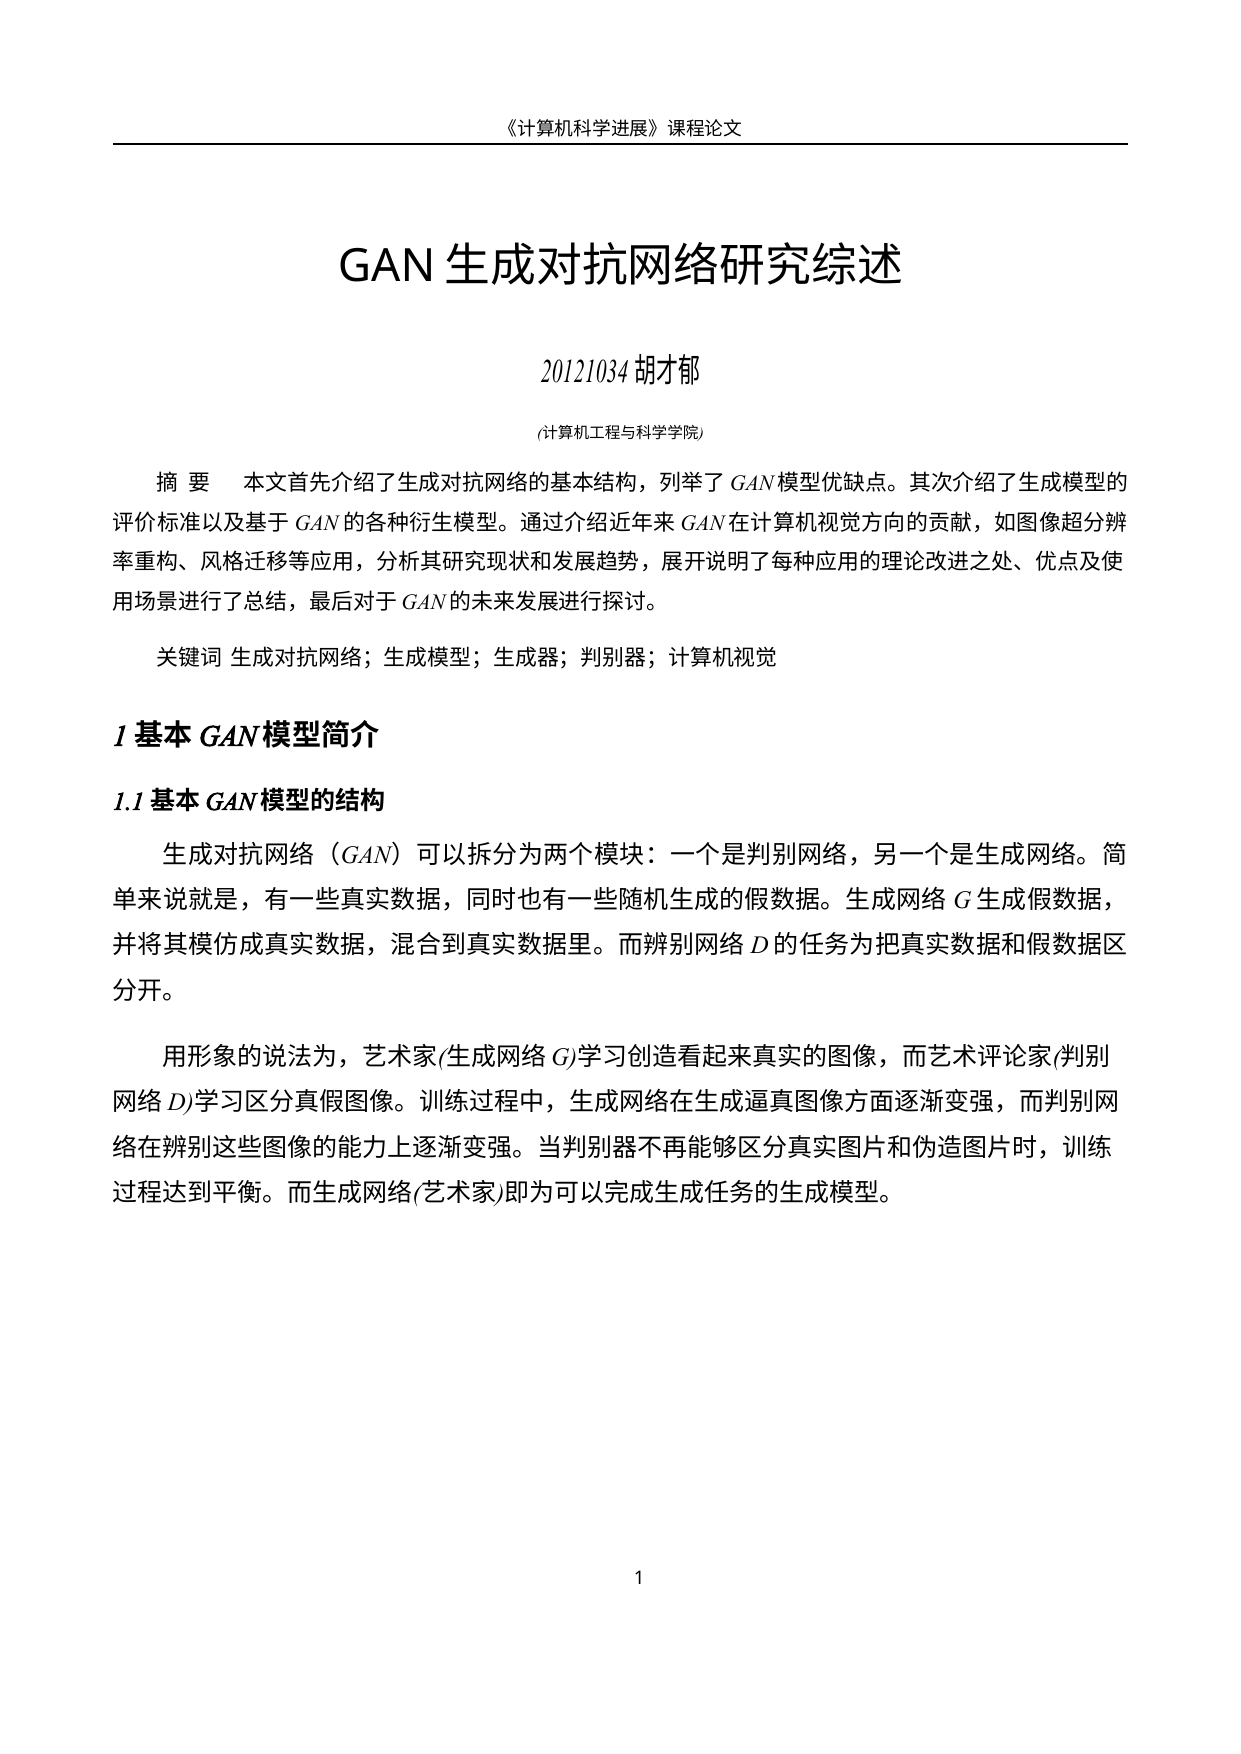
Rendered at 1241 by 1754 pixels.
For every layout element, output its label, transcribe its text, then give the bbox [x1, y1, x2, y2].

text GAN生成对抗网络研究综述 [112, 228, 1128, 295]
text 1.1 基本GAN模型的结构 [112, 781, 1128, 817]
text (计算机工程与科学学院) [112, 421, 1128, 443]
text 关键词 生成对抗网络；生成模型；生成器；判别器；计算机视觉 [112, 640, 1128, 671]
text 1 基本GAN模型简介 [112, 712, 1128, 754]
text 20121034 胡才郁 [112, 344, 1128, 392]
text 摘 要 本文首先介绍了生成对抗网络的基本结构，列举了GAN模型优缺点。其次介绍了生成模型的评价标准以及基于GAN的各种衍生模型。通过介绍近年来GAN在计算机视觉方向的贡献，如图像超分辨率重构、风格迁移等应用，分析其研究现状和发展趋势，展开说明了每种应用的理论改进之处、优点及使用场景进行了总结，最后对于GAN的未来发展进行探讨。 [112, 465, 1128, 616]
text 用形象的说法为，艺术家(生成网络G)学习创造看起来真实的图像，而艺术评论家(判别网络D)学习区分真假图像。训练过程中，生成网络在生成逼真图像方面逐渐变强，而判别网络在辨别这些图像的能力上逐渐变强。当判别器不再能够区分真实图片和伪造图片时，训练过程达到平衡。而生成网络(艺术家)即为可以完成生成任务的生成模型。 [112, 1036, 1128, 1208]
text 生成对抗网络（GAN）可以拆分为两个模块：一个是判别网络，另一个是生成网络。简单来说就是，有一些真实数据，同时也有一些随机生成的假数据。生成网络G生成假数据，并将其模仿成真实数据，混合到真实数据里。而辨别网络D的任务为把真实数据和假数据区分开。 [112, 834, 1128, 1006]
